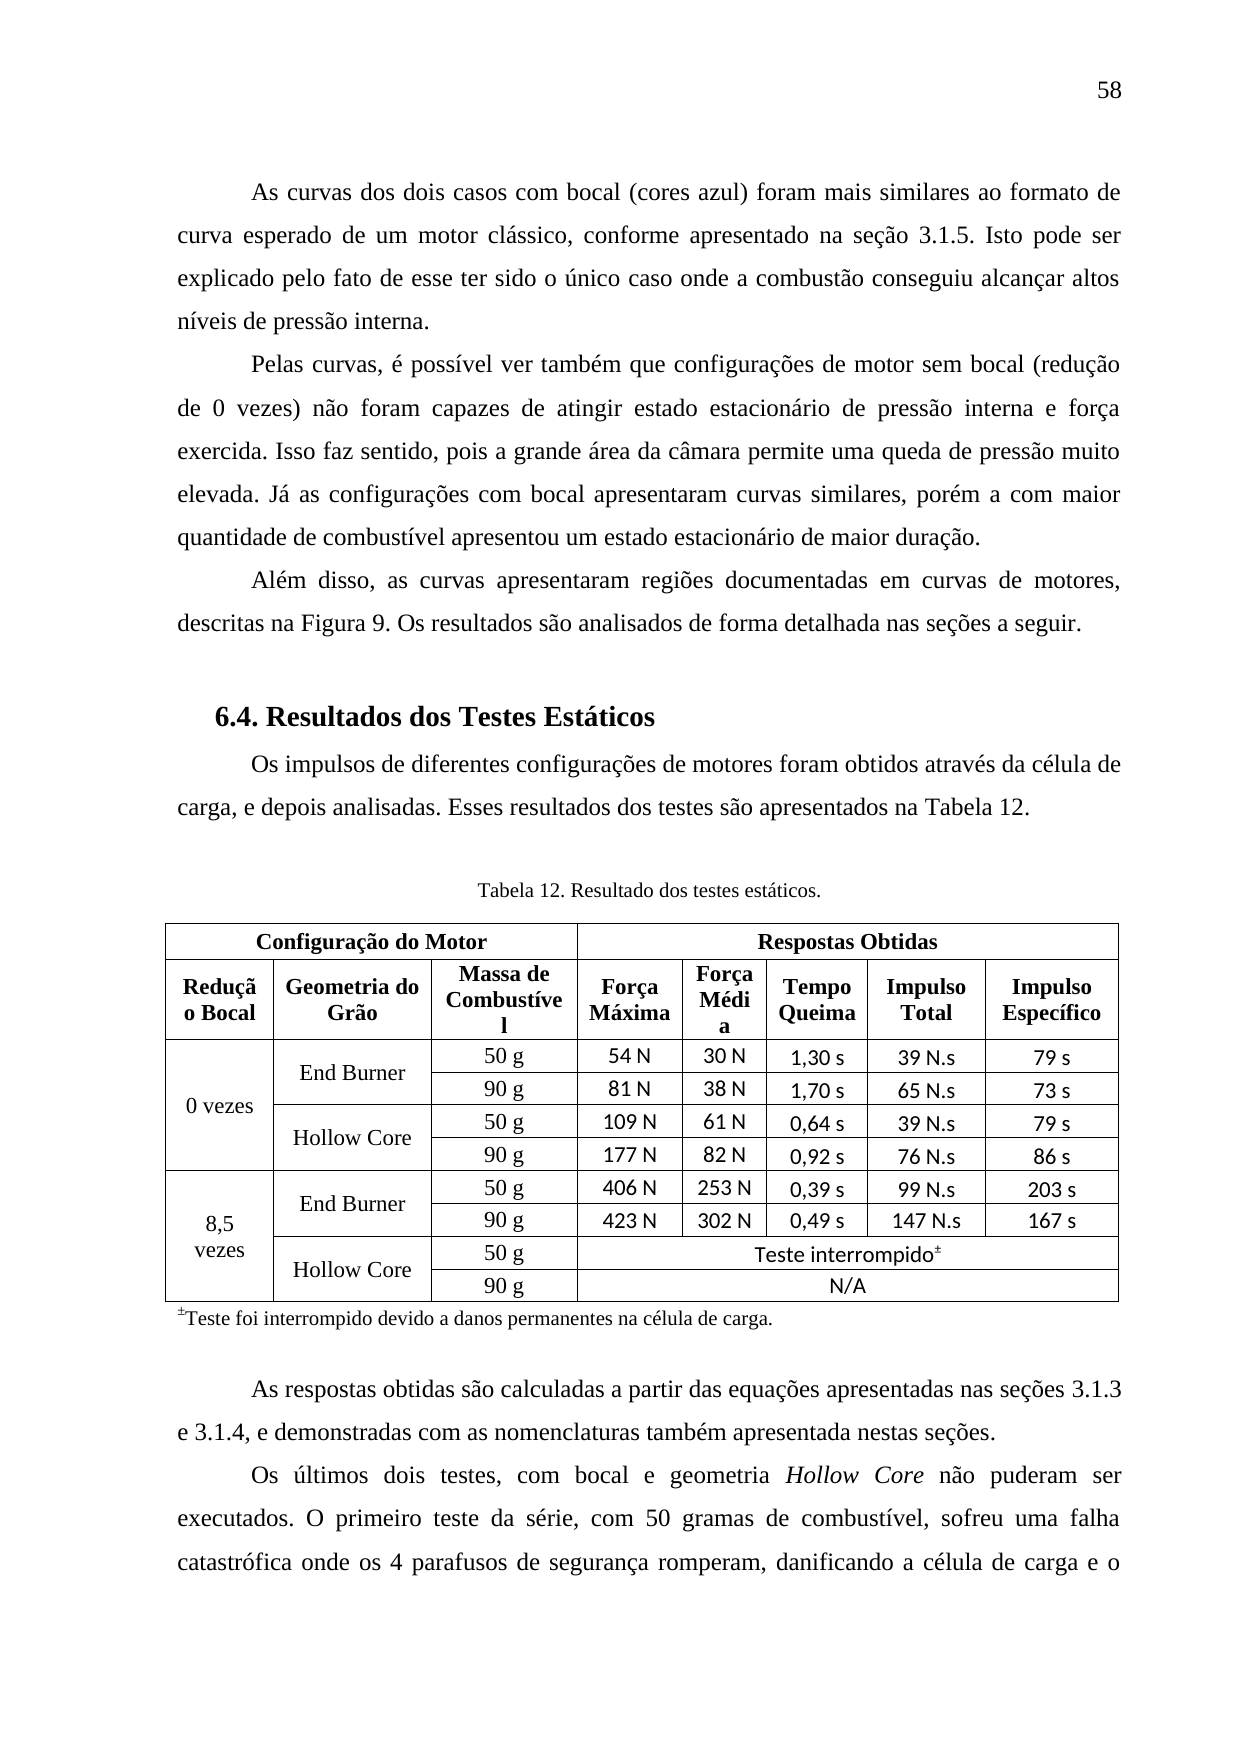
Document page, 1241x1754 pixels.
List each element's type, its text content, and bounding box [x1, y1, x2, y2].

table_cell End Burner [274, 1171, 431, 1236]
table_cell Impulso Total [868, 960, 985, 1039]
table_cell 1,30 s [767, 1040, 867, 1072]
table_cell 0,49 s [767, 1204, 867, 1236]
table_cell 8,5 vezes [166, 1171, 273, 1301]
table_cell Hollow Core [274, 1237, 431, 1301]
table_cell 82 N [683, 1138, 766, 1170]
table_cell Força Média [683, 960, 766, 1039]
table_cell 1,70 s [767, 1073, 867, 1104]
text As respostas obtidas são calculadas a partir das equações apresentadas nas seções 3.1.3 e 3.1.4, e demonstradas com as nomenclaturas também apresentada nestas seções. [177, 1374, 1122, 1446]
table_cell 253 N [683, 1171, 766, 1203]
table_cell 109 N [578, 1105, 682, 1137]
table_cell 99 N.s [868, 1171, 985, 1203]
table_header Respostas Obtidas [578, 924, 1118, 959]
table_cell 50 g [432, 1171, 577, 1203]
table_cell Tempo Queima [767, 960, 867, 1039]
text As curvas dos dois casos com bocal (cores azul) foram mais similares ao formato de curva esperado de um motor clássico, conforme apresentado na seção 3.1.5. Isto pode ser explicado pelo fato de esse ter sido o único caso onde a combustão conseguiu alcançar altos níveis de pressão interna. [177, 177, 1122, 335]
subtitle Resultados dos Testes Estáticos [214, 699, 1122, 732]
table_cell 167 s [986, 1204, 1118, 1236]
table_cell 30 N [683, 1040, 766, 1072]
table_cell 90 g [432, 1204, 577, 1236]
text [177, 1460, 1122, 1575]
table_cell Geometria do Grão [274, 960, 431, 1039]
table_cell 0 vezes [166, 1040, 273, 1170]
table_cell 86 s [986, 1138, 1118, 1170]
table_cell 0,92 s [767, 1138, 867, 1170]
table_cell 50 g [432, 1105, 577, 1137]
table_cell Hollow Core [274, 1105, 431, 1170]
text Pelas curvas, é possível ver também que configurações de motor sem bocal (redução de 0 vezes) não foram capazes de atingir estado estacionário de pressão interna e força exercida. Isso faz sentido, pois a grande área da câmara permite uma queda de pressão muito elevada. Já as configurações com bocal apresentaram curvas similares, porém a com maior quantidade de combustível apresentou um estado estacionário de maior duração. [177, 349, 1122, 551]
table_cell Redução Bocal [166, 960, 273, 1039]
table_cell Massa de Combustível [432, 960, 577, 1039]
table_cell 54 N [578, 1040, 682, 1072]
table_cell 50 g [432, 1237, 577, 1268]
table_cell 39 N.s [868, 1040, 985, 1072]
table_cell 177 N [578, 1138, 682, 1170]
table_cell 423 N [578, 1204, 682, 1236]
table_cell 73 s [986, 1073, 1118, 1104]
table_cell 65 N.s [868, 1073, 985, 1104]
table_cell 0,39 s [767, 1171, 867, 1203]
table_cell 302 N [683, 1204, 766, 1236]
table_cell 0,64 s [767, 1105, 867, 1137]
table_cell 90 g [432, 1138, 577, 1170]
table_cell 50 g [432, 1040, 577, 1072]
table_cell Impulso Específico [986, 960, 1118, 1039]
table_cell 203 s [986, 1171, 1118, 1203]
table_cell 81 N [578, 1073, 682, 1104]
table_cell Força Máxima [578, 960, 682, 1039]
table_cell 61 N [683, 1105, 766, 1137]
table_cell 79 s [986, 1040, 1118, 1072]
table_cell 90 g [432, 1270, 577, 1301]
table_cell End Burner [274, 1040, 431, 1104]
table_header Configuração do Motor [166, 924, 577, 959]
table_cell 38 N [683, 1073, 766, 1104]
table_cell 147 N.s [868, 1204, 985, 1236]
table_cell Teste interrompido± [578, 1237, 1118, 1268]
text ±Teste foi interrompido devido a danos permanentes na célula de carga. [177, 1302, 1122, 1331]
table_cell 76 N.s [868, 1138, 985, 1170]
text Tabela 12. Resultado dos testes estáticos. [177, 878, 1122, 902]
table_cell N/A [578, 1270, 1118, 1301]
table_cell 406 N [578, 1171, 682, 1203]
table_cell 39 N.s [868, 1105, 985, 1137]
text Além disso, as curvas apresentaram regiões documentadas em curvas de motores, descritas na Figura 9. Os resultados são analisados de forma detalhada nas seções a seguir. [177, 565, 1122, 637]
text Os impulsos de diferentes configurações de motores foram obtidos através da célula de carga, e depois analisadas. Esses resultados dos testes são apresentados na Tabela 12. [177, 749, 1122, 821]
table_cell 90 g [432, 1073, 577, 1104]
table_cell 79 s [986, 1105, 1118, 1137]
